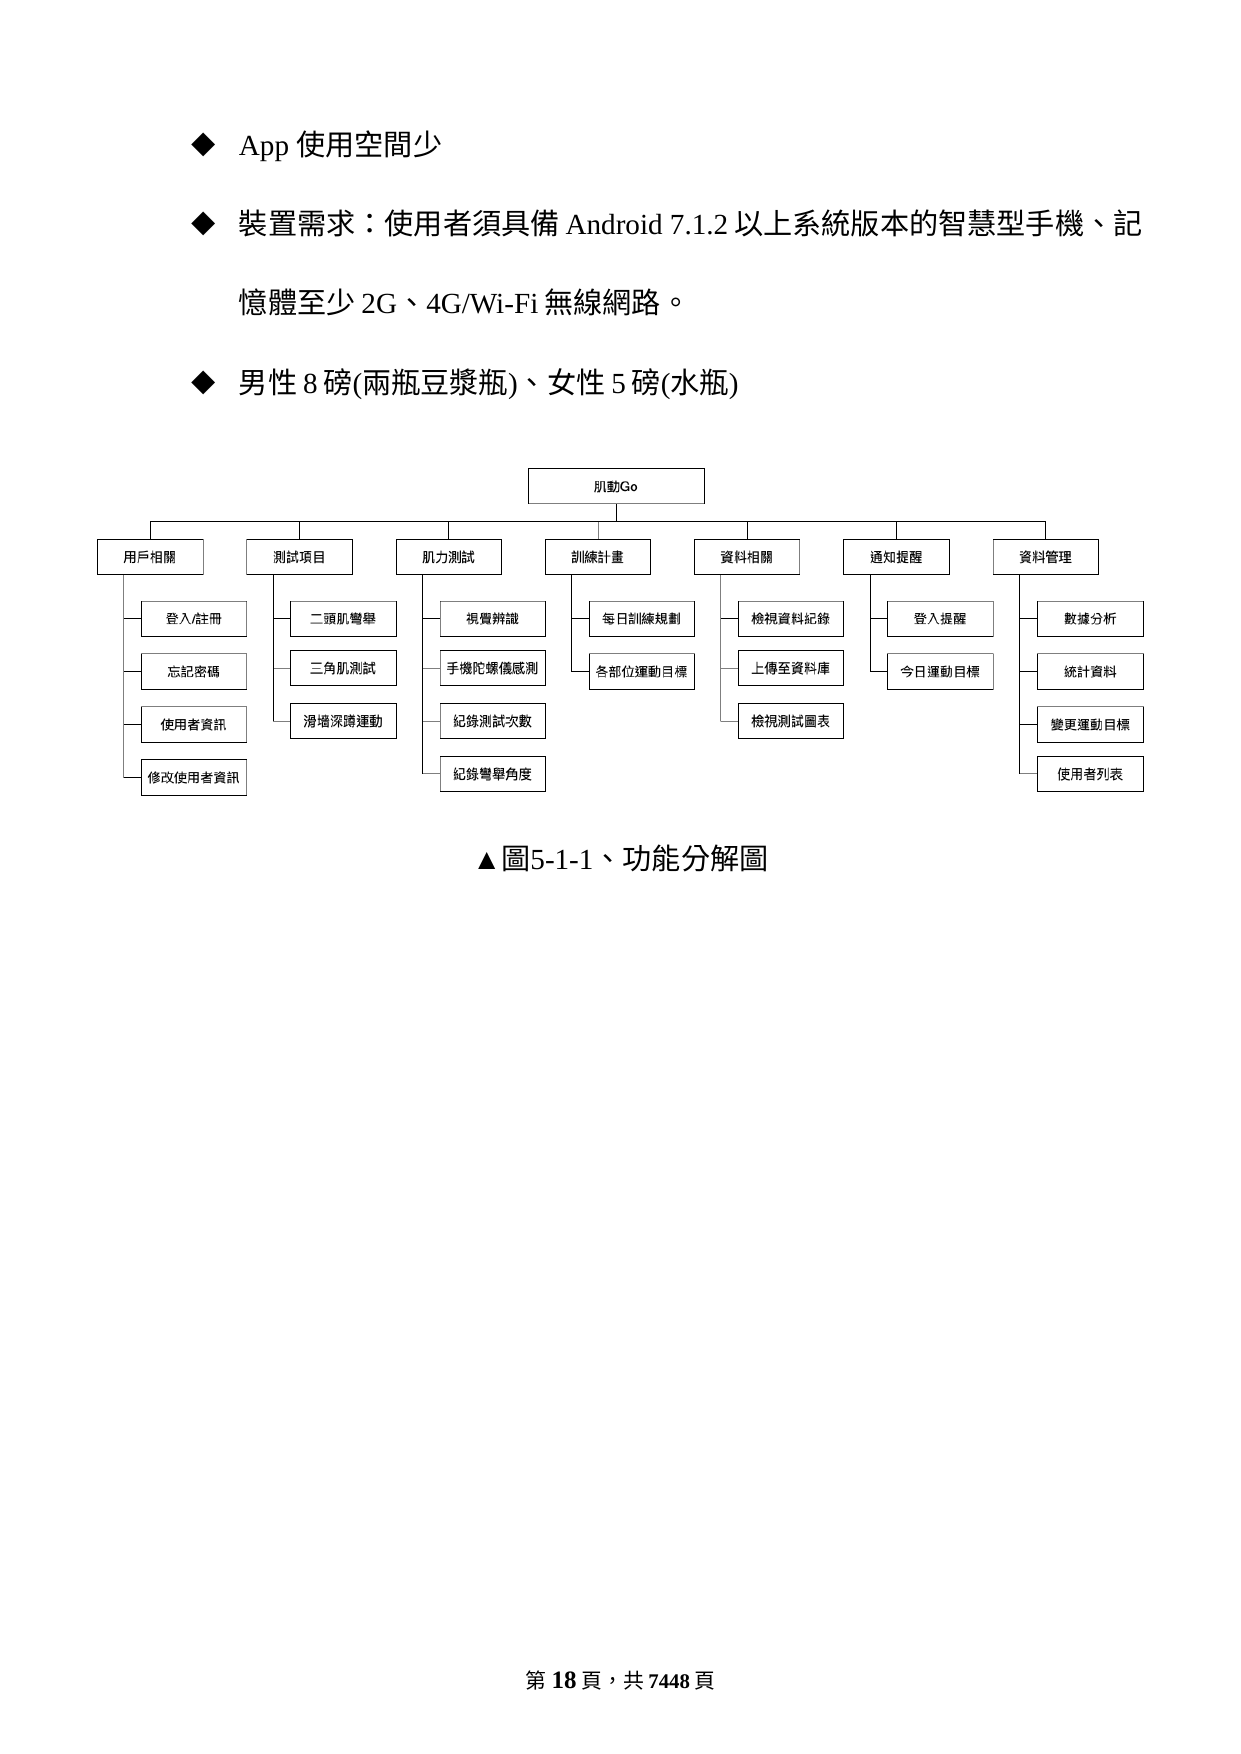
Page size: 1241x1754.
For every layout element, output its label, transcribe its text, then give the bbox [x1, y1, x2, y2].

list 裝置需求：使用者須具備Android 7.1.2以上系統版本的智慧型手機、記憶體至少2G、4G/Wi-Fi無線網路。 [189, 182, 1152, 341]
list App 使用空間少 [189, 103, 1152, 182]
picture [88, 460, 1152, 804]
list 男性8磅(兩瓶豆漿瓶)、女性5磅(水瓶) [189, 341, 1152, 420]
